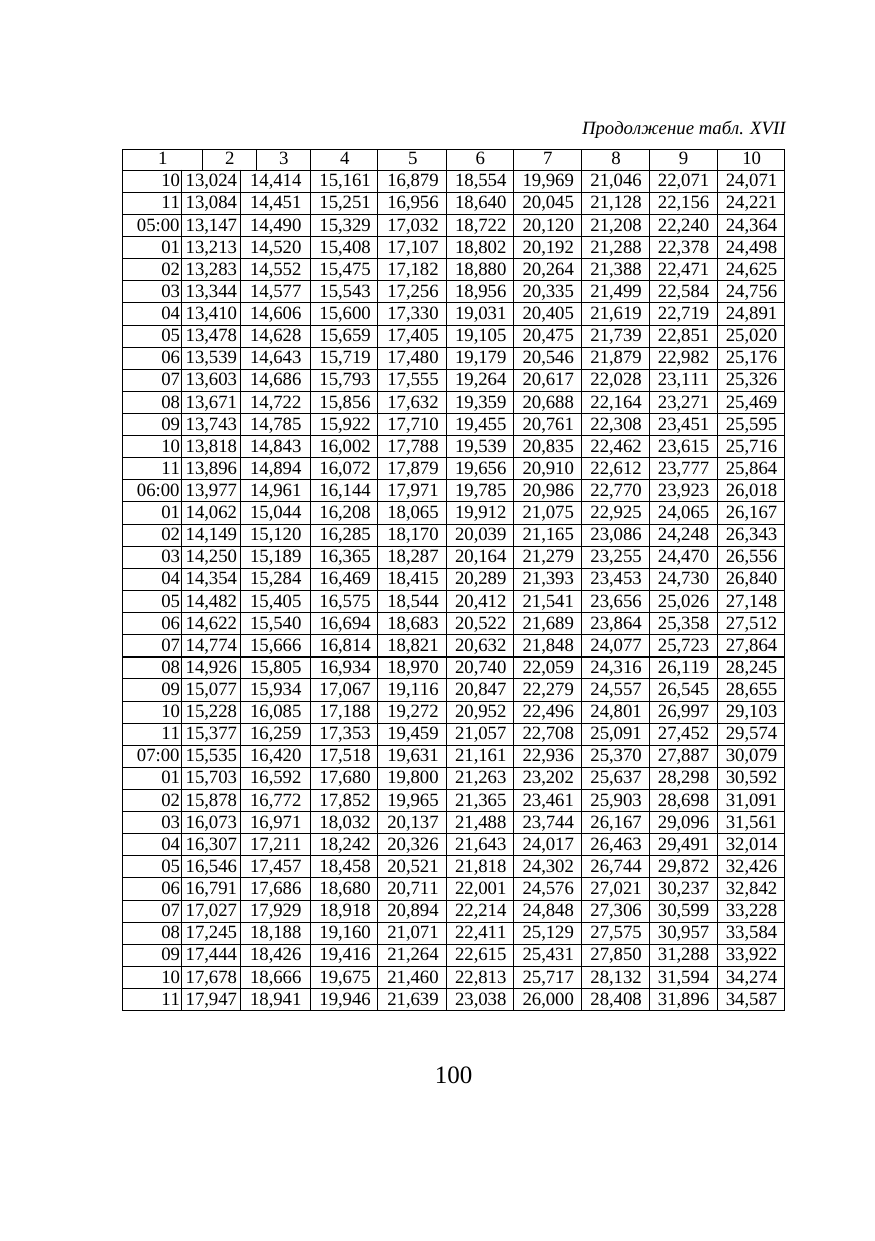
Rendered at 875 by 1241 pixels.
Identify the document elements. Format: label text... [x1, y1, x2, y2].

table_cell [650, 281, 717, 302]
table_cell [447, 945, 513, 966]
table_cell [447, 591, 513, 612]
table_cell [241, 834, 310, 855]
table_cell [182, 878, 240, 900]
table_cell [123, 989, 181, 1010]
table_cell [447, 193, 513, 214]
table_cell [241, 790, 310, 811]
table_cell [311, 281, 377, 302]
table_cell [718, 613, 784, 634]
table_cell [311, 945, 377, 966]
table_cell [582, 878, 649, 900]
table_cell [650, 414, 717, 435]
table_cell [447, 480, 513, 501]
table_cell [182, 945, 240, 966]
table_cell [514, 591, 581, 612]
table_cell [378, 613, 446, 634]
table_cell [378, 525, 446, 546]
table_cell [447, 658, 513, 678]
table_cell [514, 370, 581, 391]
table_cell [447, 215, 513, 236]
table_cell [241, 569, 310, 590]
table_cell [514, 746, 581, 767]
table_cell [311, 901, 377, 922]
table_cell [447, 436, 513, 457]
text Продолжение табл. XVII [77, 117, 785, 139]
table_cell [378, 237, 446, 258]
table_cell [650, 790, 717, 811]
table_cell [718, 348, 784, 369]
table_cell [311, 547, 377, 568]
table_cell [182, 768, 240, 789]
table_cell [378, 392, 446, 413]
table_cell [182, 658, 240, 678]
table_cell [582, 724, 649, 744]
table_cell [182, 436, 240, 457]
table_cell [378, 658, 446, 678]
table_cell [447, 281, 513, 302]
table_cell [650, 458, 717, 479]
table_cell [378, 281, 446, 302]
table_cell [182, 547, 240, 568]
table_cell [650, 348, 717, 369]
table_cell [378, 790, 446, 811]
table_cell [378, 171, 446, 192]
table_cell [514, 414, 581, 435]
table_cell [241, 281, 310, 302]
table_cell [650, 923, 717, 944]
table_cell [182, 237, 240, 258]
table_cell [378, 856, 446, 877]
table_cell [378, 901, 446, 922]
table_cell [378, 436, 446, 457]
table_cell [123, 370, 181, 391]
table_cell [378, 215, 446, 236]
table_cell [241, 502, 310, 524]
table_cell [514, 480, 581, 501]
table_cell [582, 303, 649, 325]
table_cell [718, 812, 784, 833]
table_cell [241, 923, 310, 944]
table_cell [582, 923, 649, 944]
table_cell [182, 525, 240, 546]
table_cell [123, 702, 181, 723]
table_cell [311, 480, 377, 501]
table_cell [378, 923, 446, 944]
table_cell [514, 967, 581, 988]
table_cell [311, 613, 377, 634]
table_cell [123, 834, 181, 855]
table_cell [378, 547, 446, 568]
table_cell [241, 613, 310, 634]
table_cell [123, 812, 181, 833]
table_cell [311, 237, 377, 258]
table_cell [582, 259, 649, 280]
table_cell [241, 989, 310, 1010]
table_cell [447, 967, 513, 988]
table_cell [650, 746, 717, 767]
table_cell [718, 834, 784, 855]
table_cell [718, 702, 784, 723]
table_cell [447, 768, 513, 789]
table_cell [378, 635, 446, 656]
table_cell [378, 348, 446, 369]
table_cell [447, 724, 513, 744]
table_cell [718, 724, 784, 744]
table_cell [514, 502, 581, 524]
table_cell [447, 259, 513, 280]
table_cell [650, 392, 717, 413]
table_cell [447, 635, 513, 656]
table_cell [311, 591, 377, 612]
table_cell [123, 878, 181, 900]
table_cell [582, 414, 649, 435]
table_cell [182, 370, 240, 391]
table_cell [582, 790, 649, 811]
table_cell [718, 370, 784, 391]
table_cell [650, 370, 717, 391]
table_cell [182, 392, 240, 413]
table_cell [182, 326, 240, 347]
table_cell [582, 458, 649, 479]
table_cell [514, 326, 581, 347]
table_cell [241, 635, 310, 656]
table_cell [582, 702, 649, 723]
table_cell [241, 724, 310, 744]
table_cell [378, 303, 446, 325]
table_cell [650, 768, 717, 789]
subtitle 100 [198, 1060, 709, 1089]
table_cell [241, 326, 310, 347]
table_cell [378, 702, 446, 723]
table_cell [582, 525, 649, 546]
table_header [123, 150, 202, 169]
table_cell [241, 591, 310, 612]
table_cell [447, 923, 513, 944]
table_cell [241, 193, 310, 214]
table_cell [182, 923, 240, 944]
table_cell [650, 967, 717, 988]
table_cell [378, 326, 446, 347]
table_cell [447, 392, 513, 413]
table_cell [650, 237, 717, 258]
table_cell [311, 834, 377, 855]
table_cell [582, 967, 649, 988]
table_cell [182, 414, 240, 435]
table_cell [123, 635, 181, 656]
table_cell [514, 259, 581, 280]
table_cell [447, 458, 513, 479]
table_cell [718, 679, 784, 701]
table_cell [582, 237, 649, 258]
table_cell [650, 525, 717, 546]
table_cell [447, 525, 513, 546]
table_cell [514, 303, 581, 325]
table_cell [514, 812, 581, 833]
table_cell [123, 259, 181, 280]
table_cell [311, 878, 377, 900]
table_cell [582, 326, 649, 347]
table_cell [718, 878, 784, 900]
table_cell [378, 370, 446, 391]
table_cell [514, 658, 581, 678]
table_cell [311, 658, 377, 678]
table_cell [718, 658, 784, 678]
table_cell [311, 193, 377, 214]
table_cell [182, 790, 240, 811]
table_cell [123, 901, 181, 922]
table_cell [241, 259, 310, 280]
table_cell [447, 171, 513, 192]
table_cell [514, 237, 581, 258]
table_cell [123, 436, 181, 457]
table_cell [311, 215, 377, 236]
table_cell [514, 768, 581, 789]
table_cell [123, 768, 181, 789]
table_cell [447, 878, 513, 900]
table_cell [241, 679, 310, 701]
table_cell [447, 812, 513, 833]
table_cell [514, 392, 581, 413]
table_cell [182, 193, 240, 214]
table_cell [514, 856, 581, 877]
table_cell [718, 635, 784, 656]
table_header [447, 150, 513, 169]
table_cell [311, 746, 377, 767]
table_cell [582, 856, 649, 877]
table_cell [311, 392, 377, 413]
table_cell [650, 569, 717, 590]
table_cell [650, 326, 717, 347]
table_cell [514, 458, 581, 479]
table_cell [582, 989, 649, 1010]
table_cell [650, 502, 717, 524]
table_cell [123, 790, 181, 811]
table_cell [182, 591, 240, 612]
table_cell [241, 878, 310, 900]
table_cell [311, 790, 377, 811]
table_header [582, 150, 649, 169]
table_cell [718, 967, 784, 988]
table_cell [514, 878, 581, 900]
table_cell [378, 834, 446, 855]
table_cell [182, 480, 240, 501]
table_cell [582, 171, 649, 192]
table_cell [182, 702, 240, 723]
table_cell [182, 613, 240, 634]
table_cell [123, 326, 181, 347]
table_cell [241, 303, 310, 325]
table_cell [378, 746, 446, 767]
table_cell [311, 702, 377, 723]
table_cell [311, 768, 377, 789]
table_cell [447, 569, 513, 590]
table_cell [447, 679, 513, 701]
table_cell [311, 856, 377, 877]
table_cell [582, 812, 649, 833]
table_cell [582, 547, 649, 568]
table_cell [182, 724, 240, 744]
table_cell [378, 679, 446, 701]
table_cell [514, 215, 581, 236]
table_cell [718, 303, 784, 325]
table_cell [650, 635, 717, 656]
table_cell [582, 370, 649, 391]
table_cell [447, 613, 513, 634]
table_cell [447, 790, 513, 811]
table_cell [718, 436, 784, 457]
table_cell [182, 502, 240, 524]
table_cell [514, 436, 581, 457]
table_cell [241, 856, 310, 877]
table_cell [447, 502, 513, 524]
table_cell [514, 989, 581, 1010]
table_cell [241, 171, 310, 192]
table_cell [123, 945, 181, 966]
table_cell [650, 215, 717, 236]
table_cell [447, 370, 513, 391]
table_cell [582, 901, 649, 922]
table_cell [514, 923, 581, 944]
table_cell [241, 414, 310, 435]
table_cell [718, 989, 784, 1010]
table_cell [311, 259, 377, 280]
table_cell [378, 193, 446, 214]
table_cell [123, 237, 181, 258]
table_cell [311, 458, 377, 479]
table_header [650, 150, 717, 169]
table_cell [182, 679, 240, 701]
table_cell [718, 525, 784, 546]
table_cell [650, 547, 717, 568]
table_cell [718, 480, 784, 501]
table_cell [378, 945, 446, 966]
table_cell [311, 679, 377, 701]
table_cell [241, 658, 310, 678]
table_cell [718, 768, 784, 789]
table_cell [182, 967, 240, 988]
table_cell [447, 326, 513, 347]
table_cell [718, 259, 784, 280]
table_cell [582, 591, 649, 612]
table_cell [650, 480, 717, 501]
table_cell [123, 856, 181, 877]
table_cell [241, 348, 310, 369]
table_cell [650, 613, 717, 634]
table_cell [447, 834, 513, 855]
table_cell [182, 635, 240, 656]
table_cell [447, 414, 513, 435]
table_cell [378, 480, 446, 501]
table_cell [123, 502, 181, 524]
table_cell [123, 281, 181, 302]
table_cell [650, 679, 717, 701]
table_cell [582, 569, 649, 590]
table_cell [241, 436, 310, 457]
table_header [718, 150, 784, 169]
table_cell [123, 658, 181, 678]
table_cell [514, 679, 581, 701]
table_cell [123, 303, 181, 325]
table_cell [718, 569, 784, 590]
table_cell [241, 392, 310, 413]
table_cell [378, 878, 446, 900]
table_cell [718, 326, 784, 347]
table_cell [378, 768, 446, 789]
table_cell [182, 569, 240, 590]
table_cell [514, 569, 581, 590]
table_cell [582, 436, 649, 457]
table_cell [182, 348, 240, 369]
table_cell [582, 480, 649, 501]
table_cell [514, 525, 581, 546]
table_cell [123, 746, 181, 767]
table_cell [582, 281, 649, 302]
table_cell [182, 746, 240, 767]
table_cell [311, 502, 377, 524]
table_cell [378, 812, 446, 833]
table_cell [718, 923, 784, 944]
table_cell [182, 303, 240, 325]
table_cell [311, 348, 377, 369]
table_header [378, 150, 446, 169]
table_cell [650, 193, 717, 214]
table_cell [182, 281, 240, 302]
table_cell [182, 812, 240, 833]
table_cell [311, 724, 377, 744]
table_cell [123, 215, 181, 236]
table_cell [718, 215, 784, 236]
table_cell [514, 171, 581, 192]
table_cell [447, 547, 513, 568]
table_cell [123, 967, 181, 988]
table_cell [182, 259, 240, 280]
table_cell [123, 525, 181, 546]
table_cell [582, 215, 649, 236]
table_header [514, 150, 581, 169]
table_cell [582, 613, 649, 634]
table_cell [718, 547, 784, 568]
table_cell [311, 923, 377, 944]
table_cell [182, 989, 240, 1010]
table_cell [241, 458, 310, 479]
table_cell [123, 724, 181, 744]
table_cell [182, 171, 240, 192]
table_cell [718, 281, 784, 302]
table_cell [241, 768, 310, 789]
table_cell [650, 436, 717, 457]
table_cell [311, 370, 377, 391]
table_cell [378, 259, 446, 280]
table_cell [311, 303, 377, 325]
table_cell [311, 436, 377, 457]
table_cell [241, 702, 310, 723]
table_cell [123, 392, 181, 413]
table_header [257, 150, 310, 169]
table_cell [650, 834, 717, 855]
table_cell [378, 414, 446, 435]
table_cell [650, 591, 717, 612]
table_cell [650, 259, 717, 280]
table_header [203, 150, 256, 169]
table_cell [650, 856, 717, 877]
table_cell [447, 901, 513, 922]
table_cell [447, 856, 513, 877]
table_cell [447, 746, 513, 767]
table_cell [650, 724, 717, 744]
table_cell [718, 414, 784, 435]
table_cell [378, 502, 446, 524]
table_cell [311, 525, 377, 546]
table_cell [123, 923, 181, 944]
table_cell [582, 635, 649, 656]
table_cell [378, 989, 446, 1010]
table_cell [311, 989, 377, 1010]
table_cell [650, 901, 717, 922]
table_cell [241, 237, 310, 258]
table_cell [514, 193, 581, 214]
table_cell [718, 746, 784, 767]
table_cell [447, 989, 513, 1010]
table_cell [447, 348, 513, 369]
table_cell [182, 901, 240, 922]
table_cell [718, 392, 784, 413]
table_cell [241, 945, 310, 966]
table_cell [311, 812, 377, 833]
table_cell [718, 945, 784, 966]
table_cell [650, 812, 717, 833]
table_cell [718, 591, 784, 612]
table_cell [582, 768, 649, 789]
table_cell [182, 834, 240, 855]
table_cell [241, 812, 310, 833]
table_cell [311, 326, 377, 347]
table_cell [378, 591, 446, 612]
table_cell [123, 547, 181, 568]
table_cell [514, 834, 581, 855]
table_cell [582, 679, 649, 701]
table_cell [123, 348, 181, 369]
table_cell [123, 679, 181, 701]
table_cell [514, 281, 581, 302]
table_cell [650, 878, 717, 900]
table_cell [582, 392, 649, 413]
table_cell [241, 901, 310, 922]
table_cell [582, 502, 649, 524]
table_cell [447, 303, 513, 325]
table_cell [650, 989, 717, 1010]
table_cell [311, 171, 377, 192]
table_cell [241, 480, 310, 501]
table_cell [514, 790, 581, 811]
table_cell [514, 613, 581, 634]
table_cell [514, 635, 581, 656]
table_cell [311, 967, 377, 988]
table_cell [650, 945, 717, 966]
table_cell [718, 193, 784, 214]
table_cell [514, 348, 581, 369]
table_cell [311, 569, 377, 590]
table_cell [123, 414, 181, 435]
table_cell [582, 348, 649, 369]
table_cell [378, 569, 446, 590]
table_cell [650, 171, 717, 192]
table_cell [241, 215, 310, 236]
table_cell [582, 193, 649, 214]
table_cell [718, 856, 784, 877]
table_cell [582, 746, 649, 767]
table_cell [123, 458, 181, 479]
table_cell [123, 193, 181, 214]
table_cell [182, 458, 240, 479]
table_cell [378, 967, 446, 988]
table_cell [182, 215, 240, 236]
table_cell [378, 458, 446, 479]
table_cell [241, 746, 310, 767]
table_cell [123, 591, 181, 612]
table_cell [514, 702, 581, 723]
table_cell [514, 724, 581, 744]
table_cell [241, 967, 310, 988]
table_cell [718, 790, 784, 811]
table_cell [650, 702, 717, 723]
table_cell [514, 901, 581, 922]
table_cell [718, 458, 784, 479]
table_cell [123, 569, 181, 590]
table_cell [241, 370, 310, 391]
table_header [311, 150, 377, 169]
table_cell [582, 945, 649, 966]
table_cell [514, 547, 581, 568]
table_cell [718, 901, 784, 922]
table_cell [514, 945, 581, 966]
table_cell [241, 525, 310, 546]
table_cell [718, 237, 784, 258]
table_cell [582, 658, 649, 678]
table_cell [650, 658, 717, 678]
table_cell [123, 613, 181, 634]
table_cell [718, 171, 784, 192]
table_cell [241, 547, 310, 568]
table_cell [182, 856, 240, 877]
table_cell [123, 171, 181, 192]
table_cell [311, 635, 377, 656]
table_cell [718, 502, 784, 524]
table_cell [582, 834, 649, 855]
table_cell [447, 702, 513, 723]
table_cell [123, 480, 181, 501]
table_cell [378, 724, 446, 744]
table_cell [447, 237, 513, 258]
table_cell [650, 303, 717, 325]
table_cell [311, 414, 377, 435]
